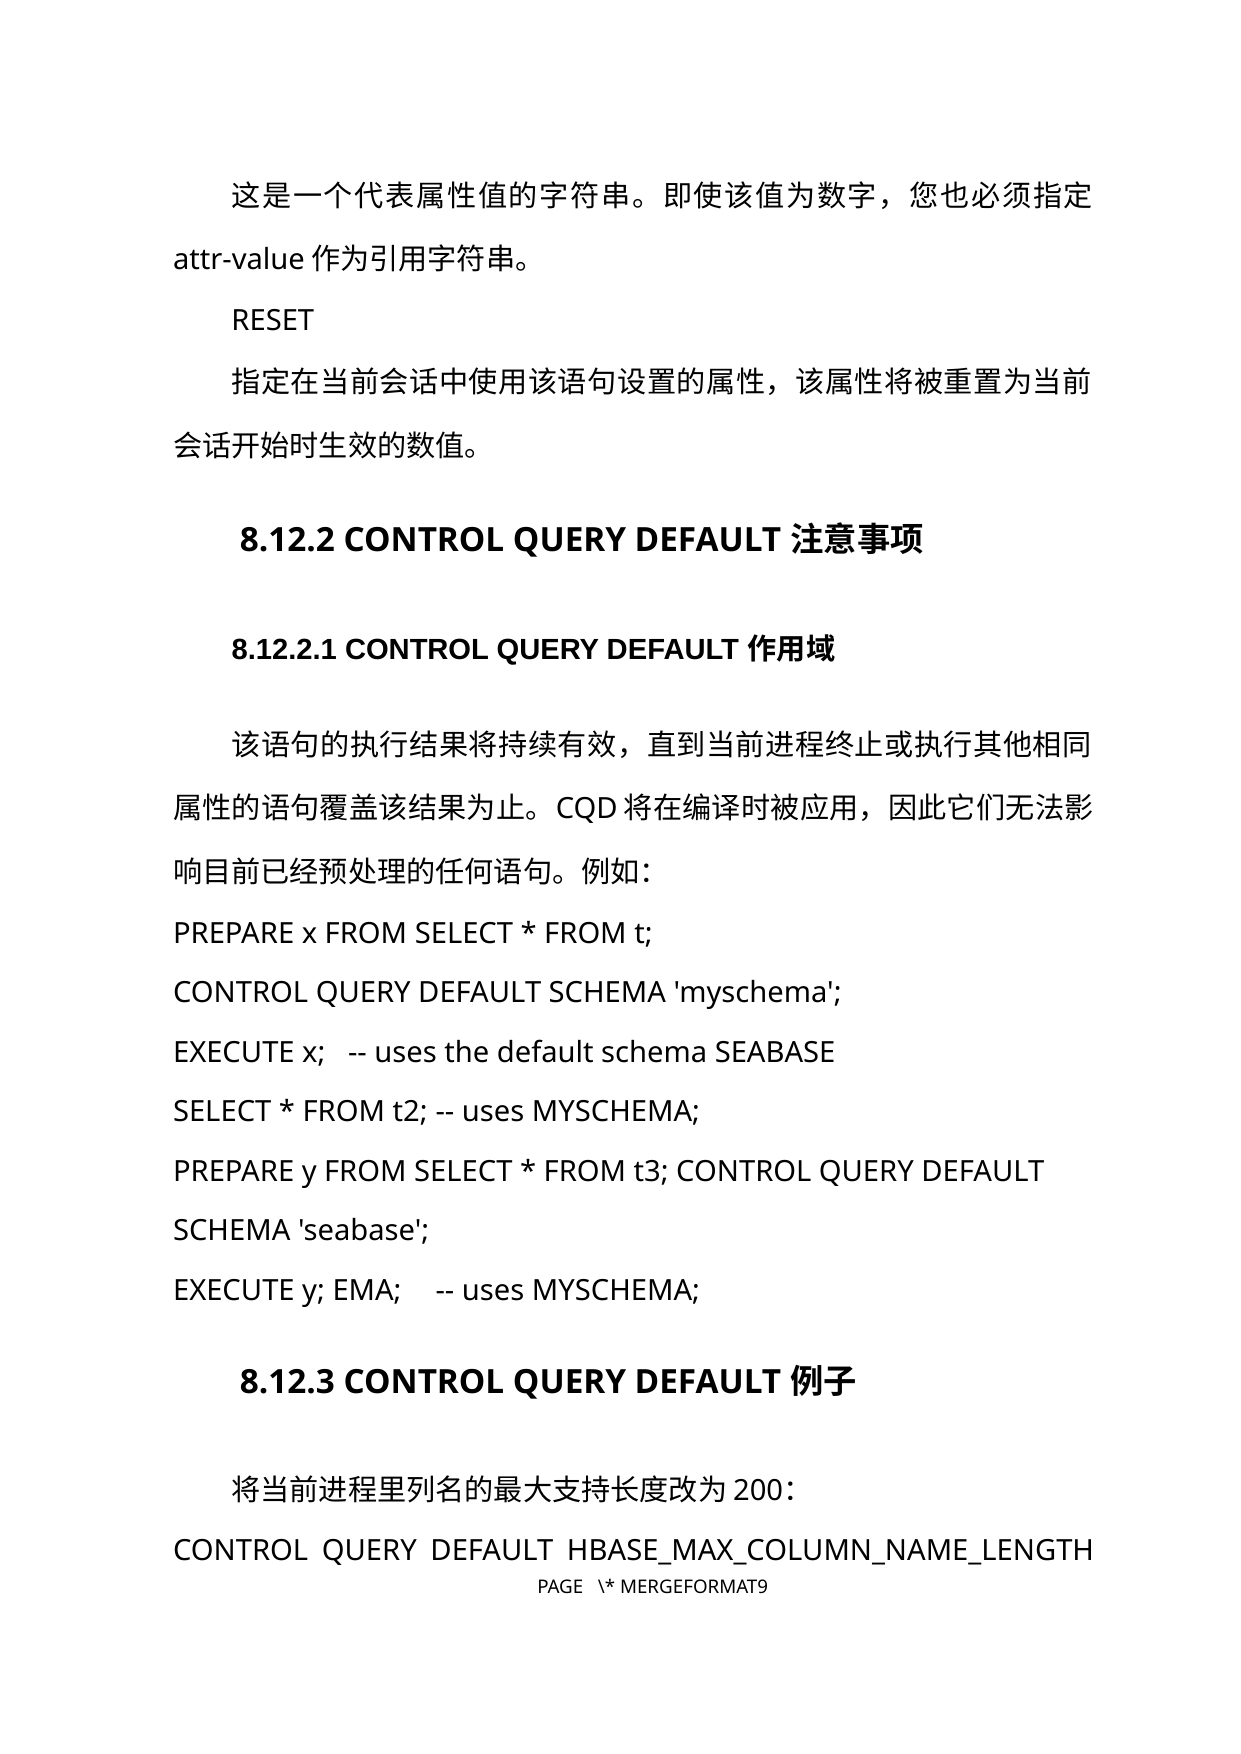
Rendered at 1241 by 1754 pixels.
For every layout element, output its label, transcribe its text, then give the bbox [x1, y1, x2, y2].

text 指定在当前会话中使用该语句设置的属性，该属性将被重置为当前会话开始时生效的数值。 [173, 359, 1094, 464]
text PREPARE y FROM SELECT * FROM t3; CONTROL QUERY DEFAULT [173, 1150, 1094, 1189]
text EXECUTE x; -- uses the default schema SEABASE [173, 1031, 1094, 1071]
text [173, 1530, 1094, 1569]
text CONTROL QUERY DEFAULT SCHEMA 'myschema'; [173, 971, 1094, 1011]
text 将当前进程里列名的最大支持长度改为200： [173, 1466, 1094, 1508]
text SCHEMA 'seabase'; [173, 1209, 1094, 1249]
subtitle 8.12.3 CONTROL QUERY DEFAULT 例子 [173, 1355, 1094, 1404]
subtitle 8.12.2 CONTROL QUERY DEFAULT 注意事项 [173, 513, 1094, 561]
subtitle 8.12.2.1 CONTROL QUERY DEFAULT 作用域 [173, 626, 1094, 668]
text RESET [173, 299, 1094, 339]
text EXECUTE y; EMA; -- uses MYSCHEMA; [173, 1269, 1094, 1308]
text PREPARE x FROM SELECT * FROM t; [173, 912, 1094, 952]
text 该语句的执行结果将持续有效，直到当前进程终止或执行其他相同属性的语句覆盖该结果为止。CQD将在编译时被应用，因此它们无法影响目前已经预处理的任何语句。例如： [173, 721, 1094, 891]
text 这是一个代表属性值的字符串。即使该值为数字，您也必须指定 attr-value作为引用字符串。 [173, 172, 1094, 278]
text SELECT * FROM t2; -- uses MYSCHEMA; [173, 1090, 1094, 1130]
